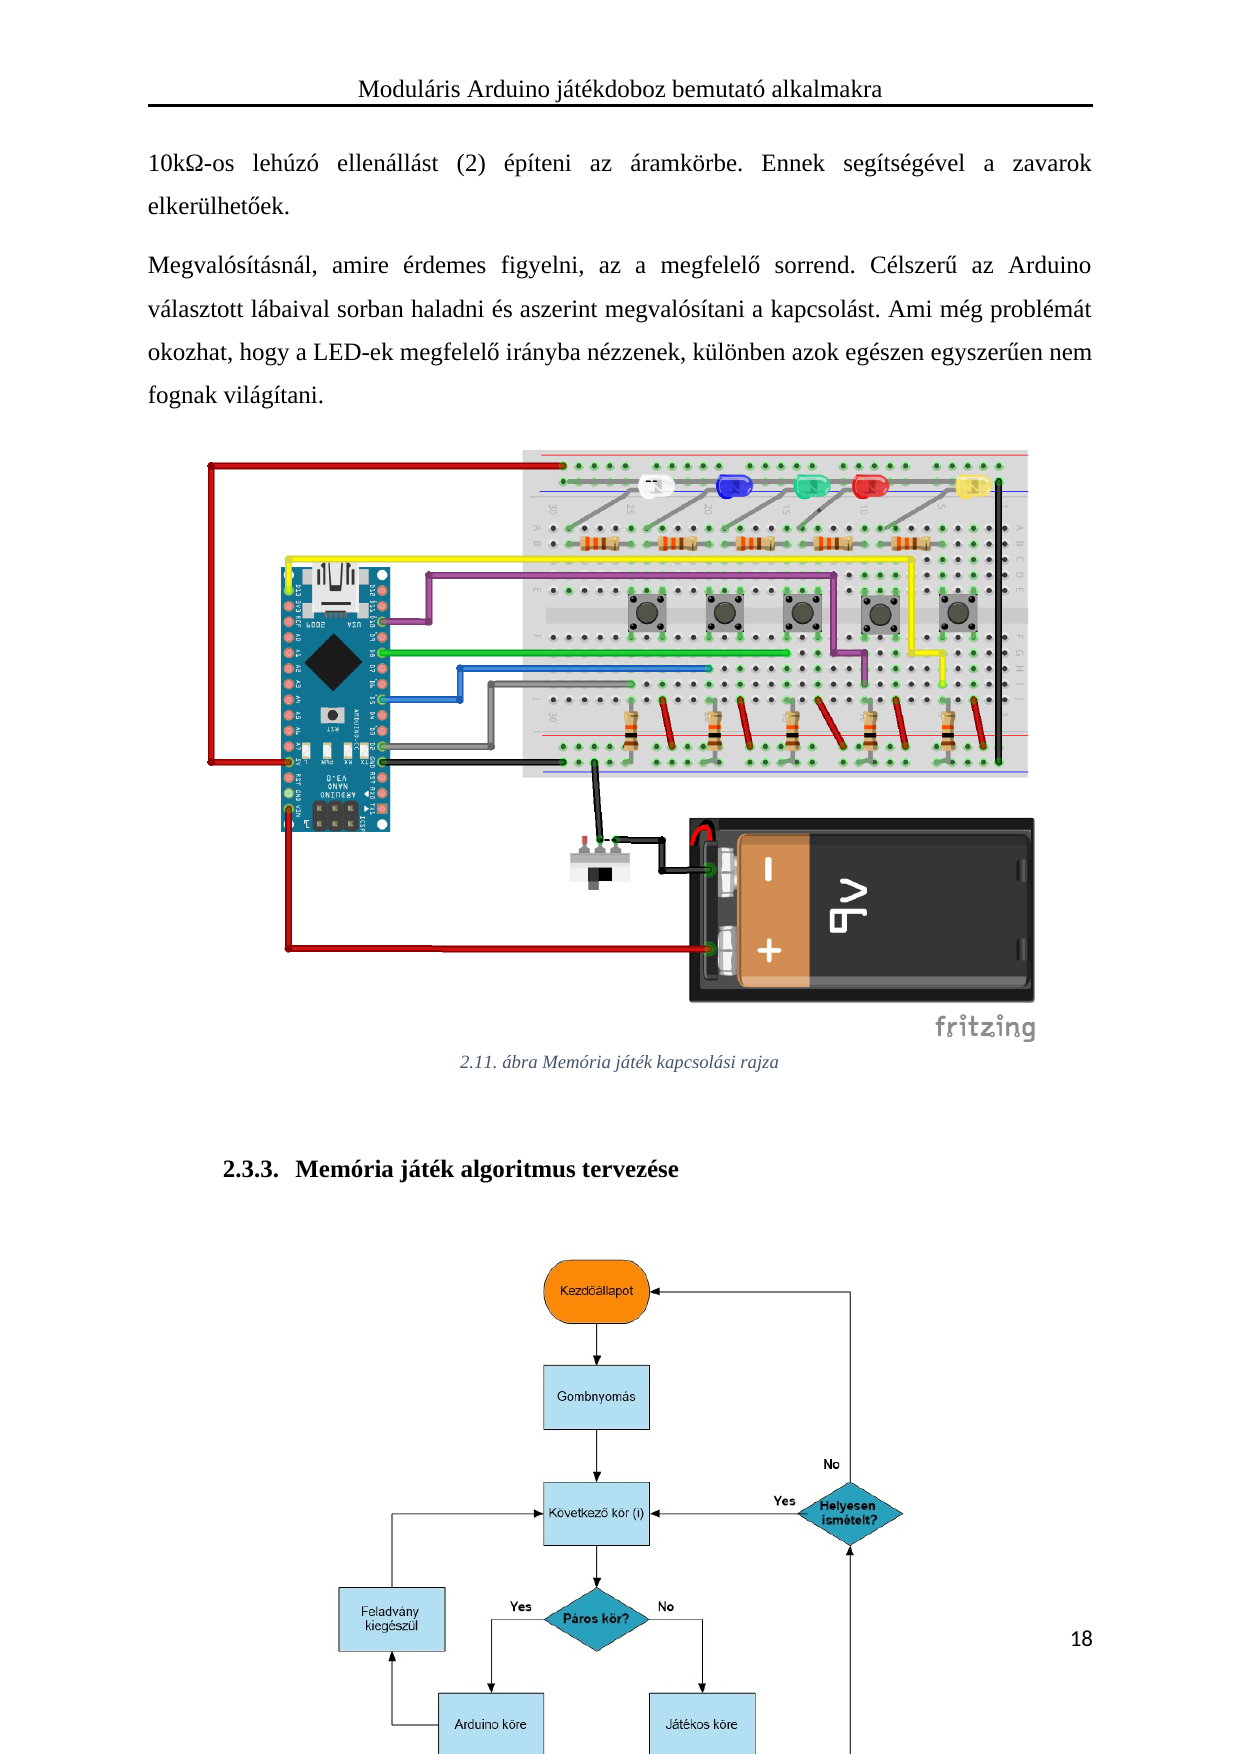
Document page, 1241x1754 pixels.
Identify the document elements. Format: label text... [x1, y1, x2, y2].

text Megvalósításnál, amire érdemes figyelni, az a megfelelő sorrend. Célszerű az Arduino választott lábaival sorban haladni és aszerint megvalósítani a kapcsolást. Ami még problémát okozhat, hogy a LED-ek megfelelő irányba nézzenek, különben azok egészen egyszerűen nem fognak világítani. [148, 251, 1093, 409]
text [148, 148, 1093, 219]
picture [325, 1254, 916, 1754]
picture [204, 450, 1036, 1042]
